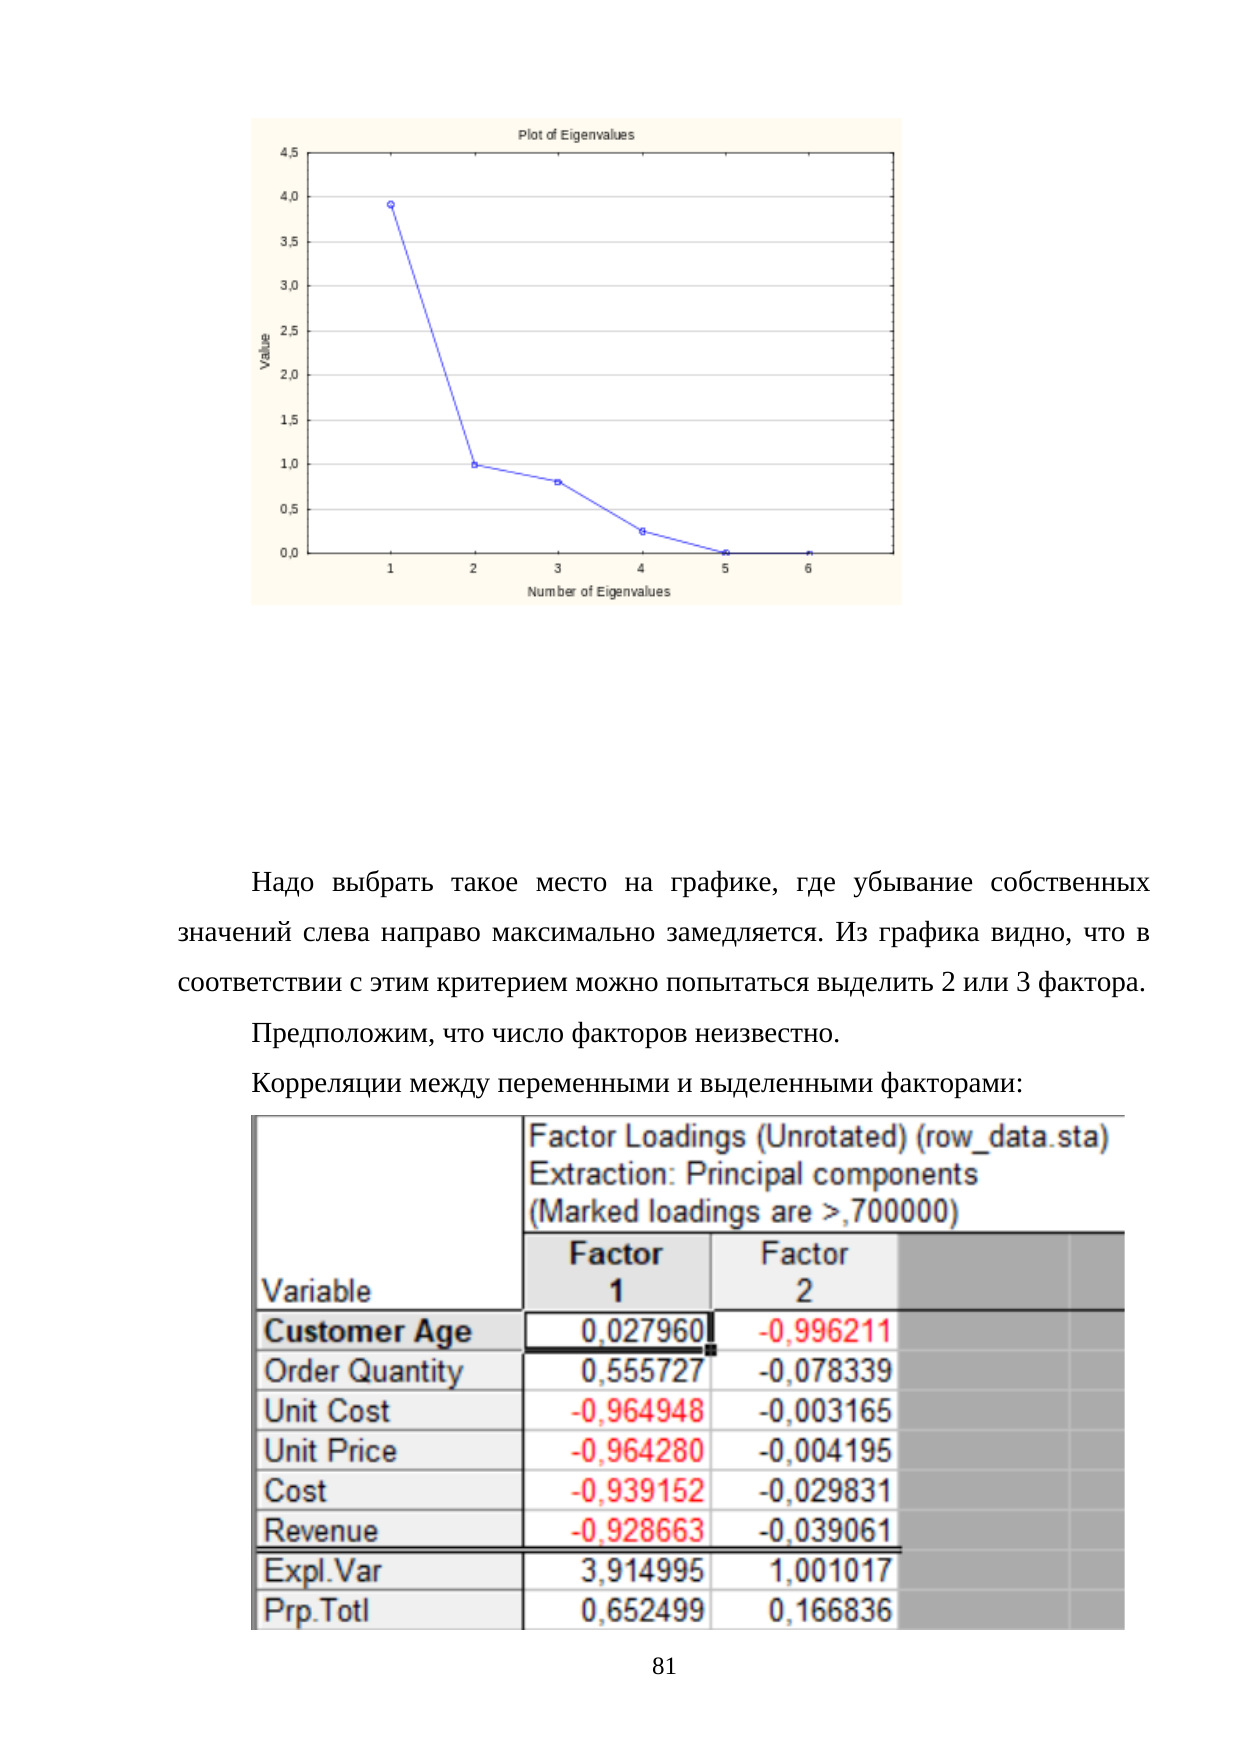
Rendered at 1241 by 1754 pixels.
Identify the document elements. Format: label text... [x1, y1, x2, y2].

text Надо выбрать такое место на графике, где убывание собственных значений слева направо максимально замедляется. Из графика видно, что в соответствии с этим критерием можно попытаться выделить 2 или 3 фактора. [177, 864, 1152, 998]
text Предположим, что число факторов неизвестно. [177, 1015, 1152, 1048]
text Корреляции между переменными и выделенными факторами: [177, 1065, 1152, 1098]
picture [251, 1115, 1125, 1630]
